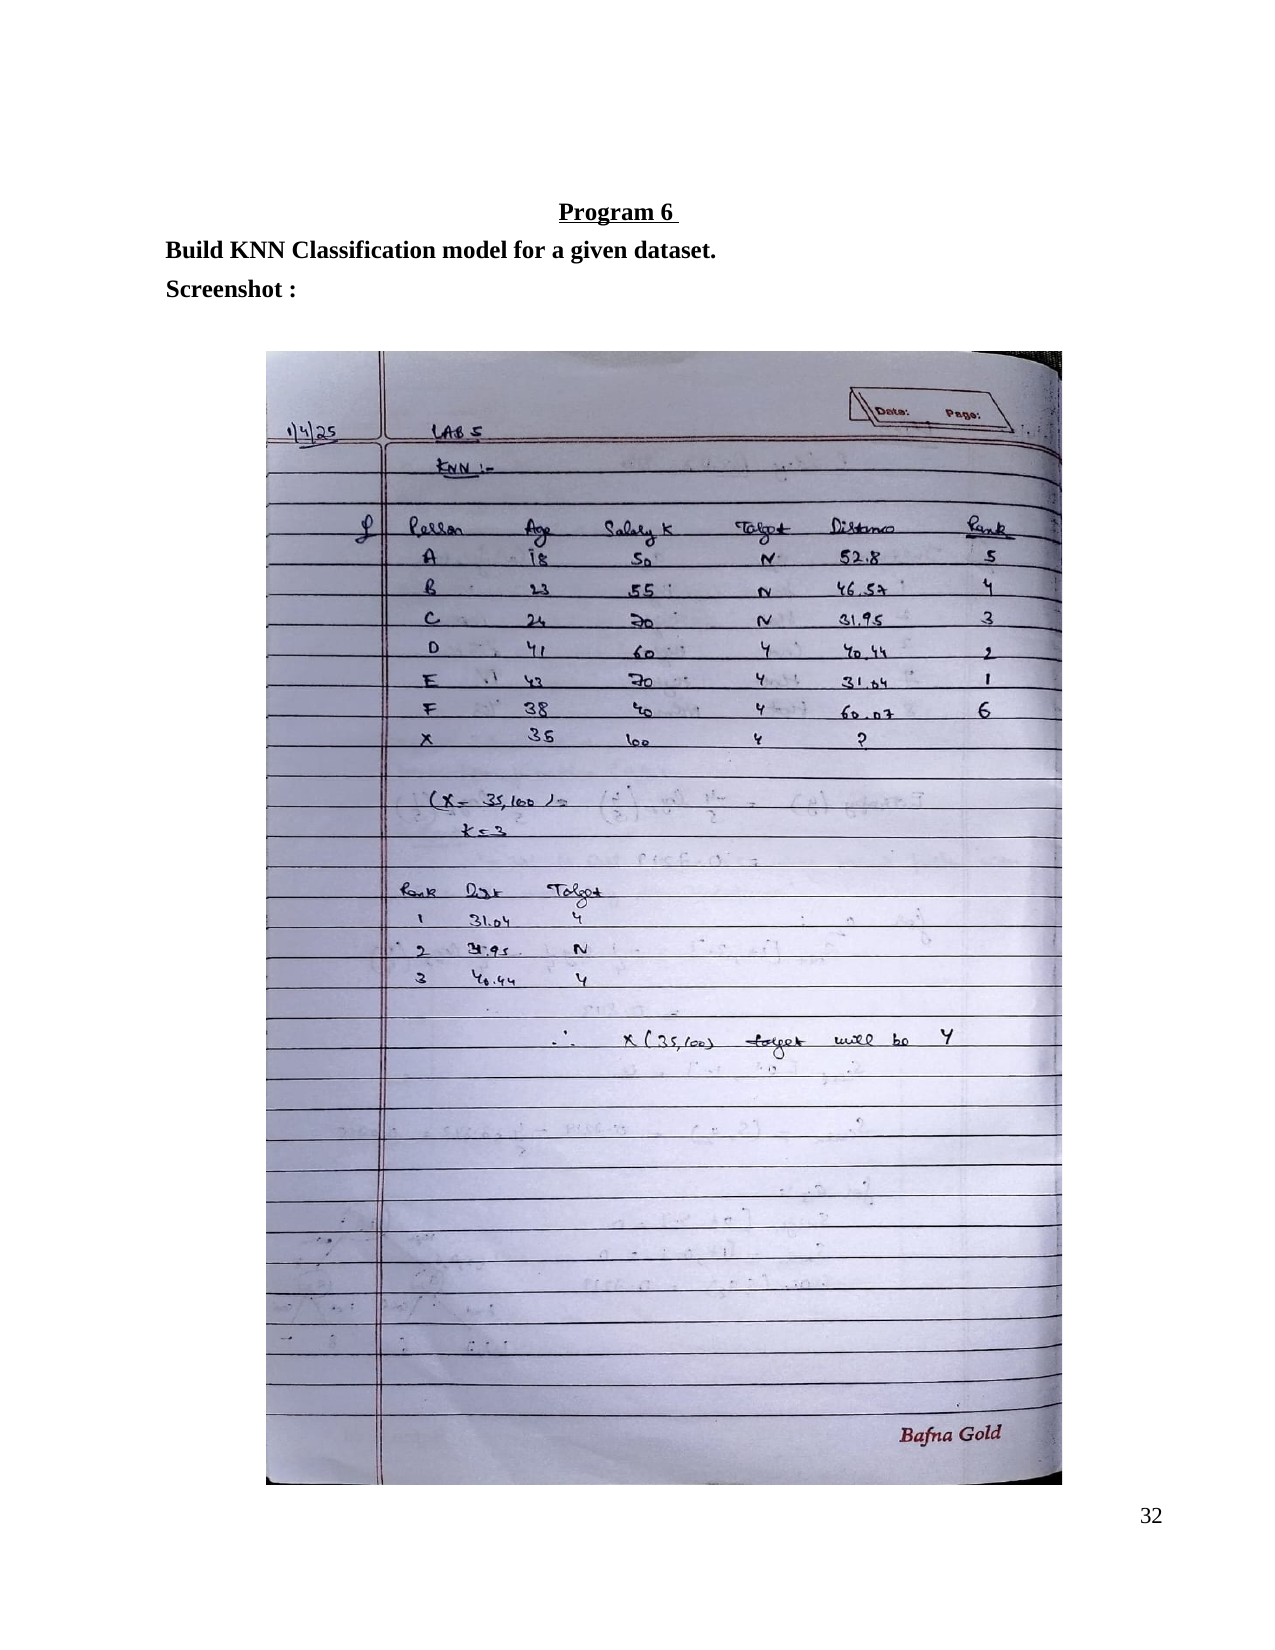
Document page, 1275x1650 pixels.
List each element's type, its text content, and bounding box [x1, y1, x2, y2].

text Program 6 [112, 197, 673, 226]
text Screenshot : [166, 274, 1162, 303]
picture [266, 351, 1063, 1485]
text Build KNN Classification model for a given dataset. [165, 236, 1162, 264]
